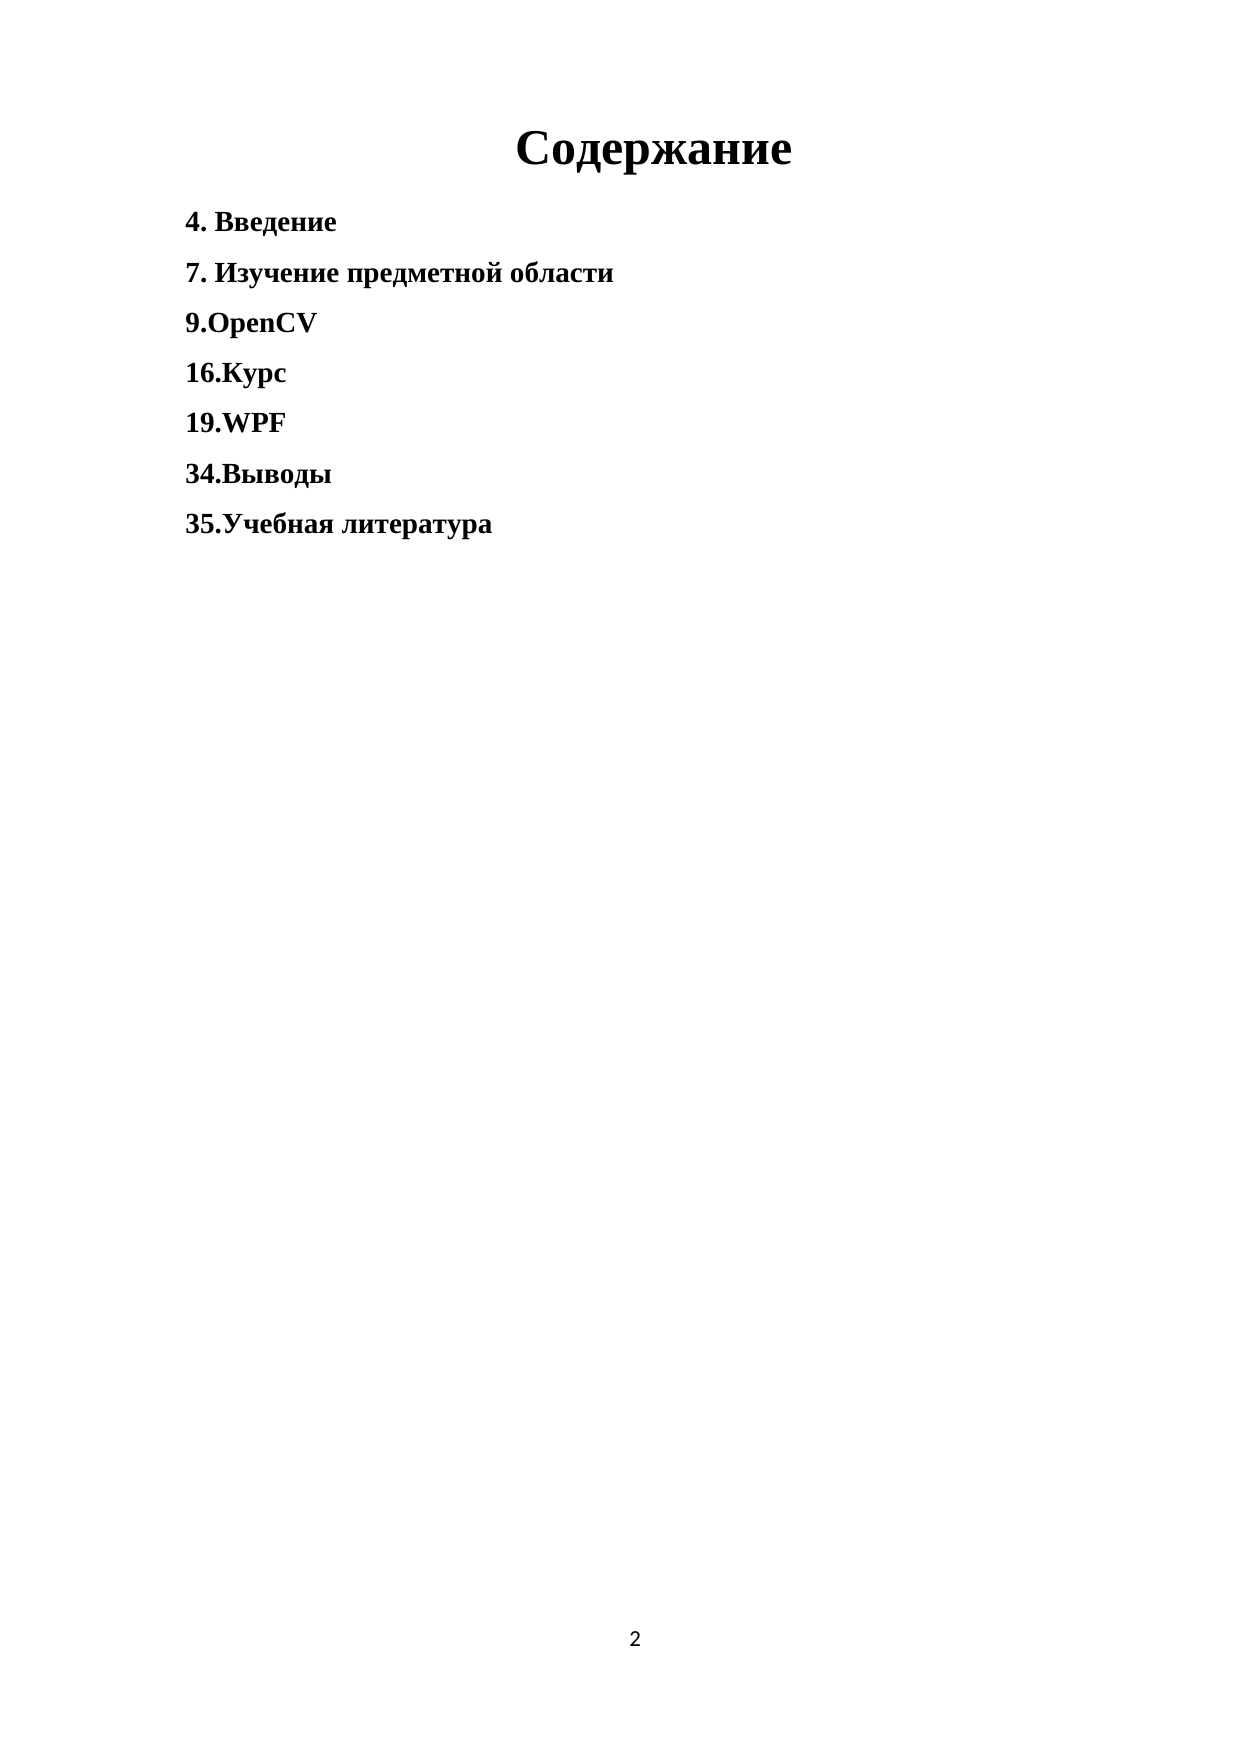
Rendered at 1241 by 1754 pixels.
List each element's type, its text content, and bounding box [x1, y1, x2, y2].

text 19.WPF [185, 406, 1122, 439]
text Содержание [185, 118, 1122, 176]
text 34.Выводы [185, 456, 1122, 489]
text 4. Введение [185, 204, 1122, 238]
text 16.Курс [185, 355, 1122, 389]
text 9.OpenCV [185, 305, 1122, 338]
text 35.Учебная литература [185, 506, 1122, 540]
text 7. Изучение предметной области [185, 255, 1122, 288]
